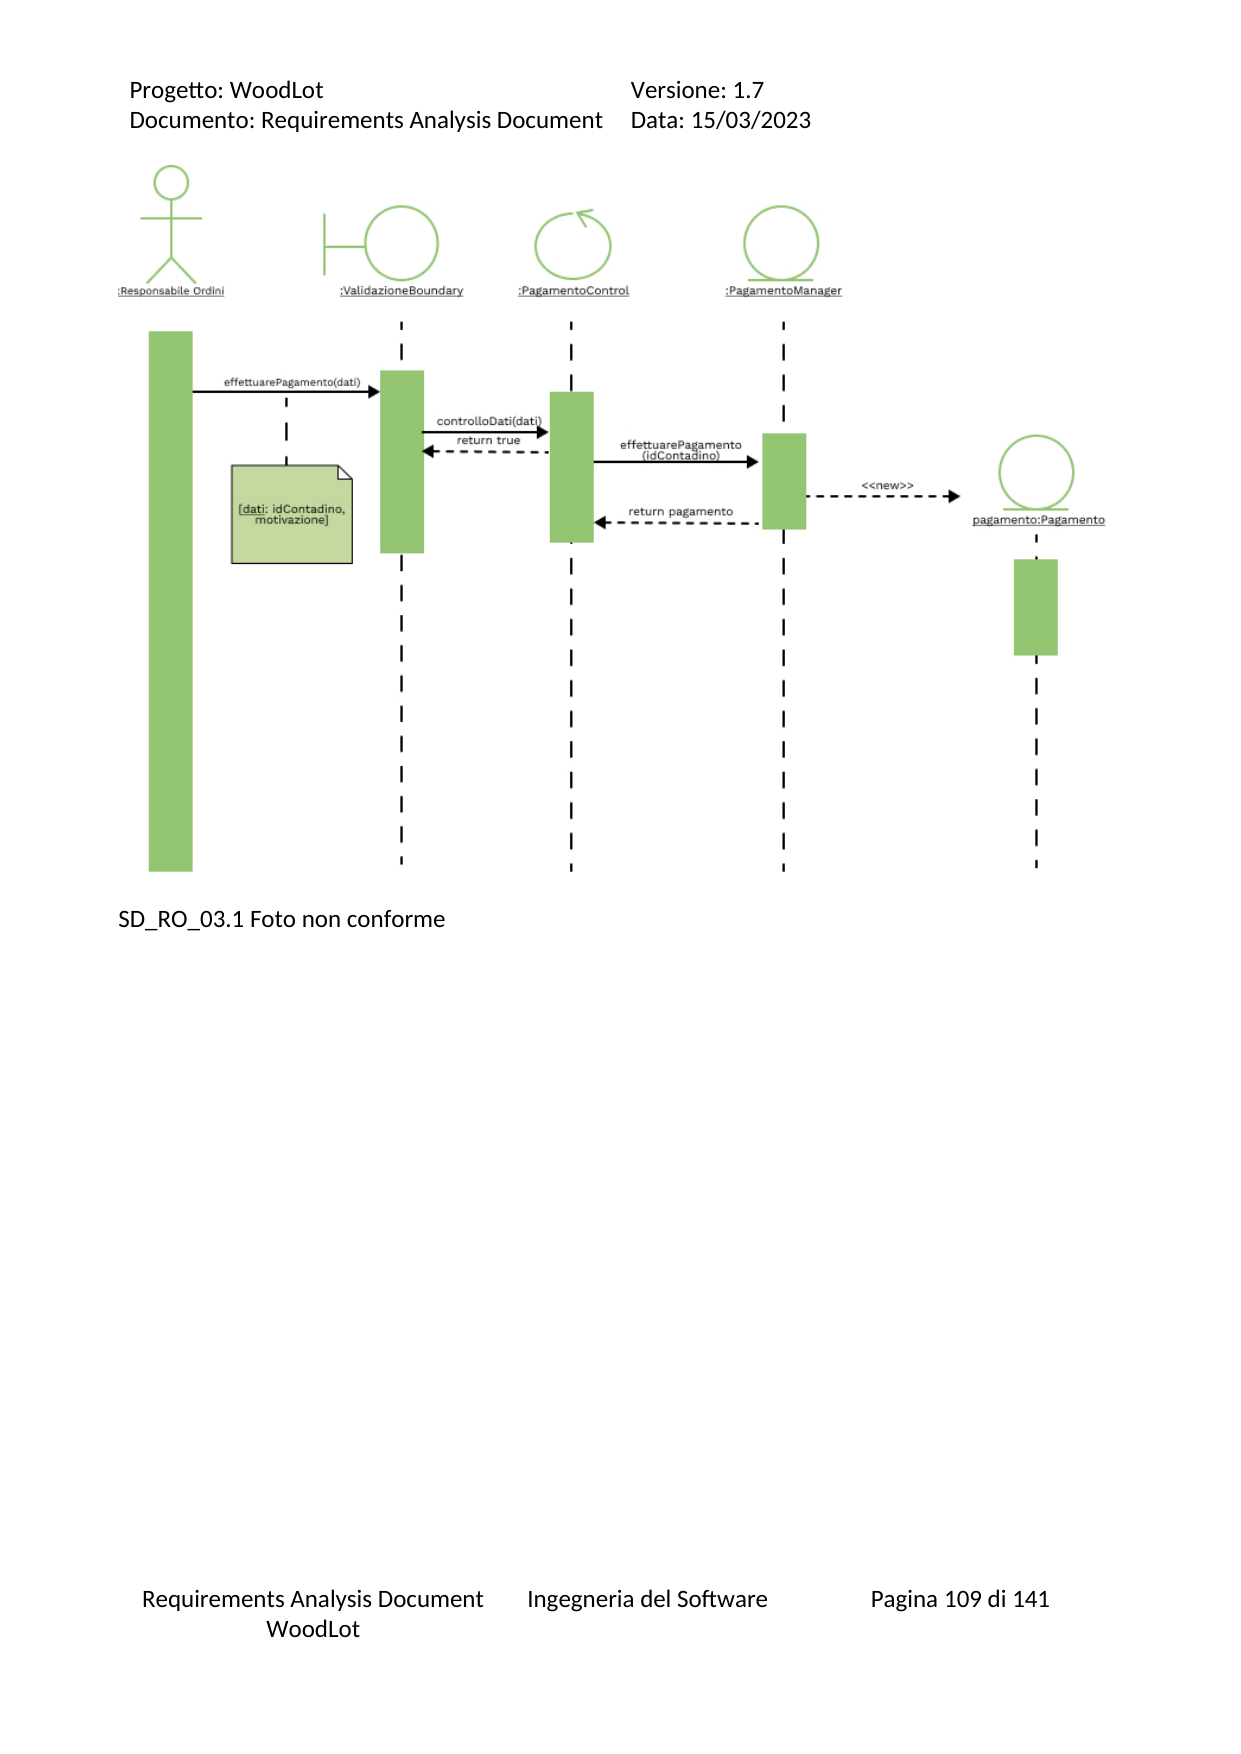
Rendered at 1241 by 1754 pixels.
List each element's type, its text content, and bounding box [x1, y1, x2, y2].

text SD_RO_03.1 Foto non conforme [118, 903, 1122, 933]
picture [118, 165, 1122, 873]
